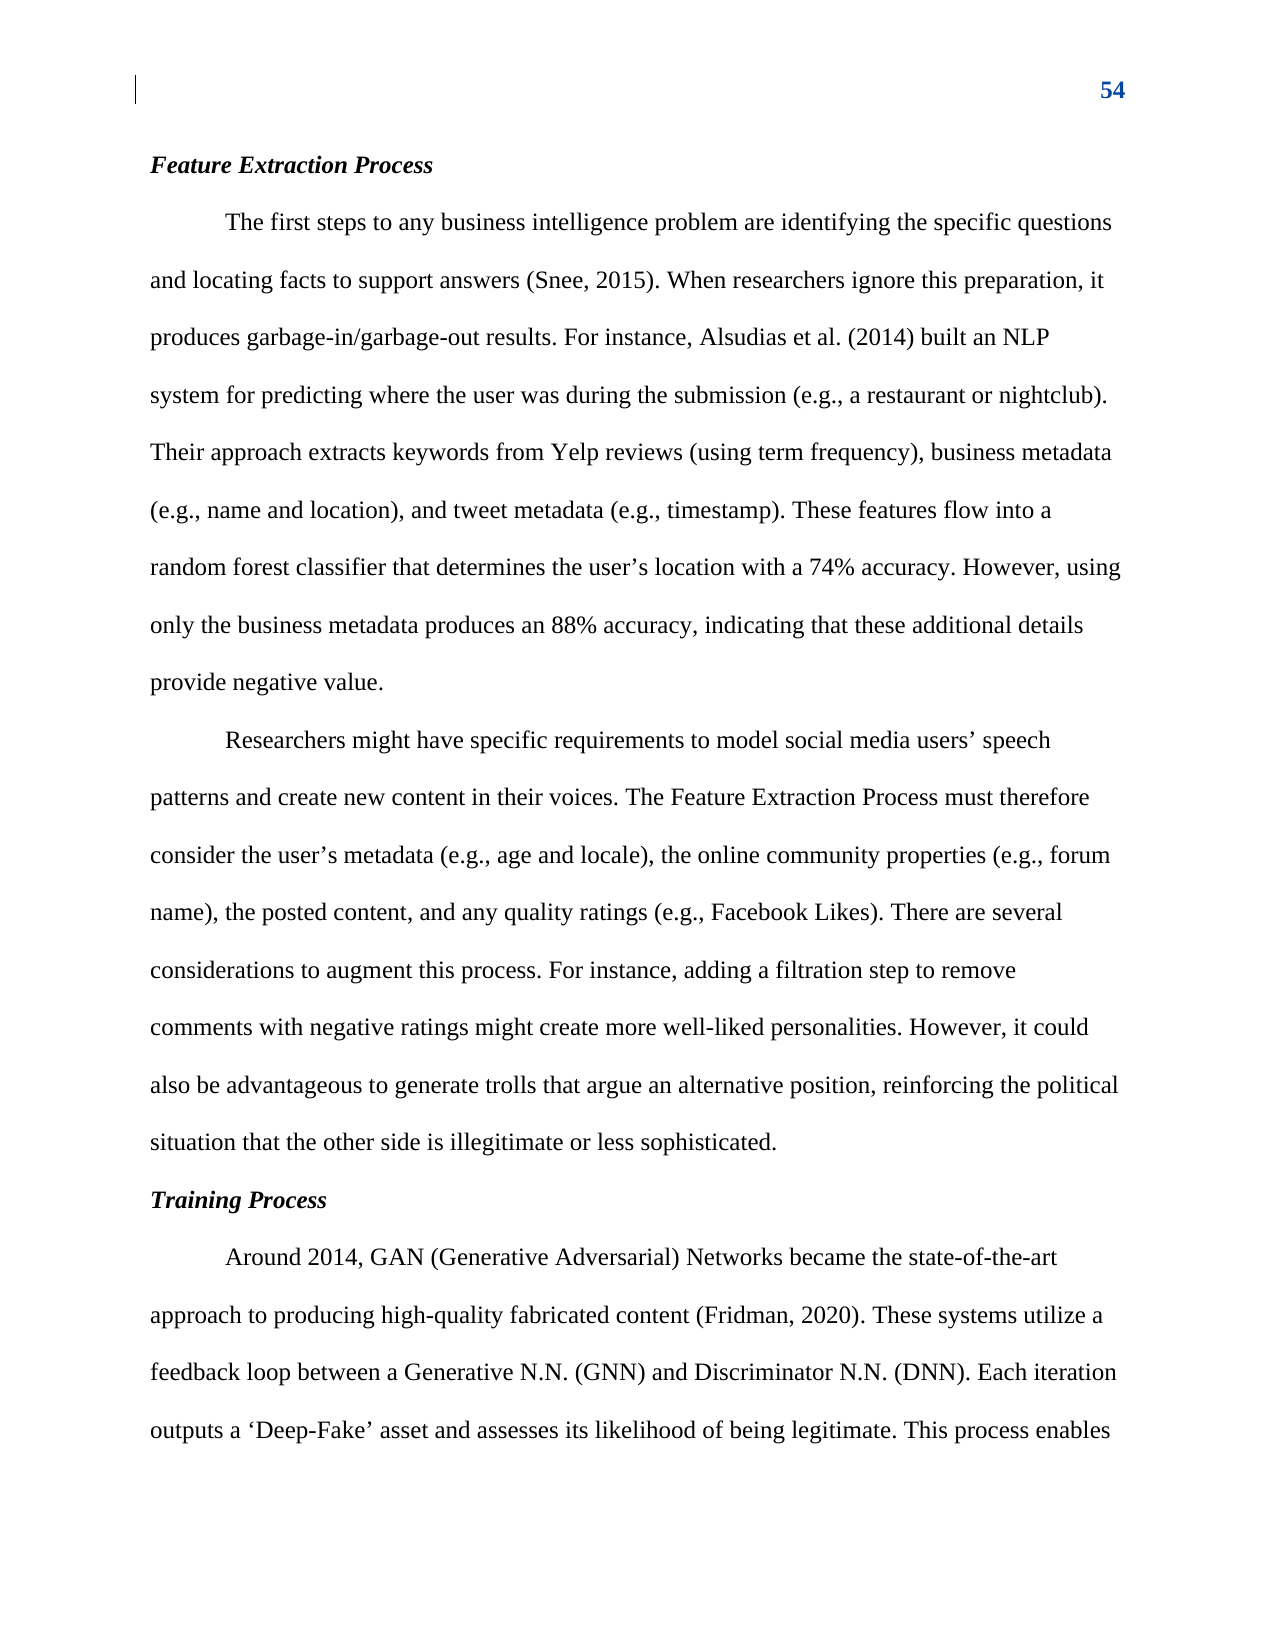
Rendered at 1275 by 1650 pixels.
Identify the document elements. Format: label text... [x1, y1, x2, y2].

text The first steps to any business intelligence problem are identifying the specific questions and locating facts to support answers. When researchers ignore this preparation, it produces garbage-in/garbage-out results. For instance, Alsudias et al. (2014) built an NLP system for predicting where the user was during the submission (e.g., a restaurant or nightclub). Their approach extracts keywords from Yelp reviews (using term frequency), business metadata (e.g., name and location), and tweet metadata (e.g., timestamp). These features flow into a random forest classifier that determines the user’s location with a 74% accuracy. However, using only the business metadata produces an 88% accuracy, indicating that these additional details provide negative value. [150, 207, 1125, 696]
text Researchers might have specific requirements to model social media users’ speech patterns and create new content in their voices. The Feature Extraction Process must therefore consider the user’s metadata (e.g., age and locale), the online community properties (e.g., forum name), the posted content, and any quality ratings (e.g., Facebook Likes). There are several considerations to augment this process. For instance, adding a filtration step to remove comments with negative ratings might create more well-liked personalities. However, it could also be advantageous to generate trolls that argue an alternative position, reinforcing the political situation that the other side is illegitimate or less sophisticated. [150, 725, 1125, 1156]
subtitle Feature Extraction Process [150, 150, 1125, 179]
subtitle Training Process [150, 1185, 1125, 1214]
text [150, 1242, 1125, 1444]
